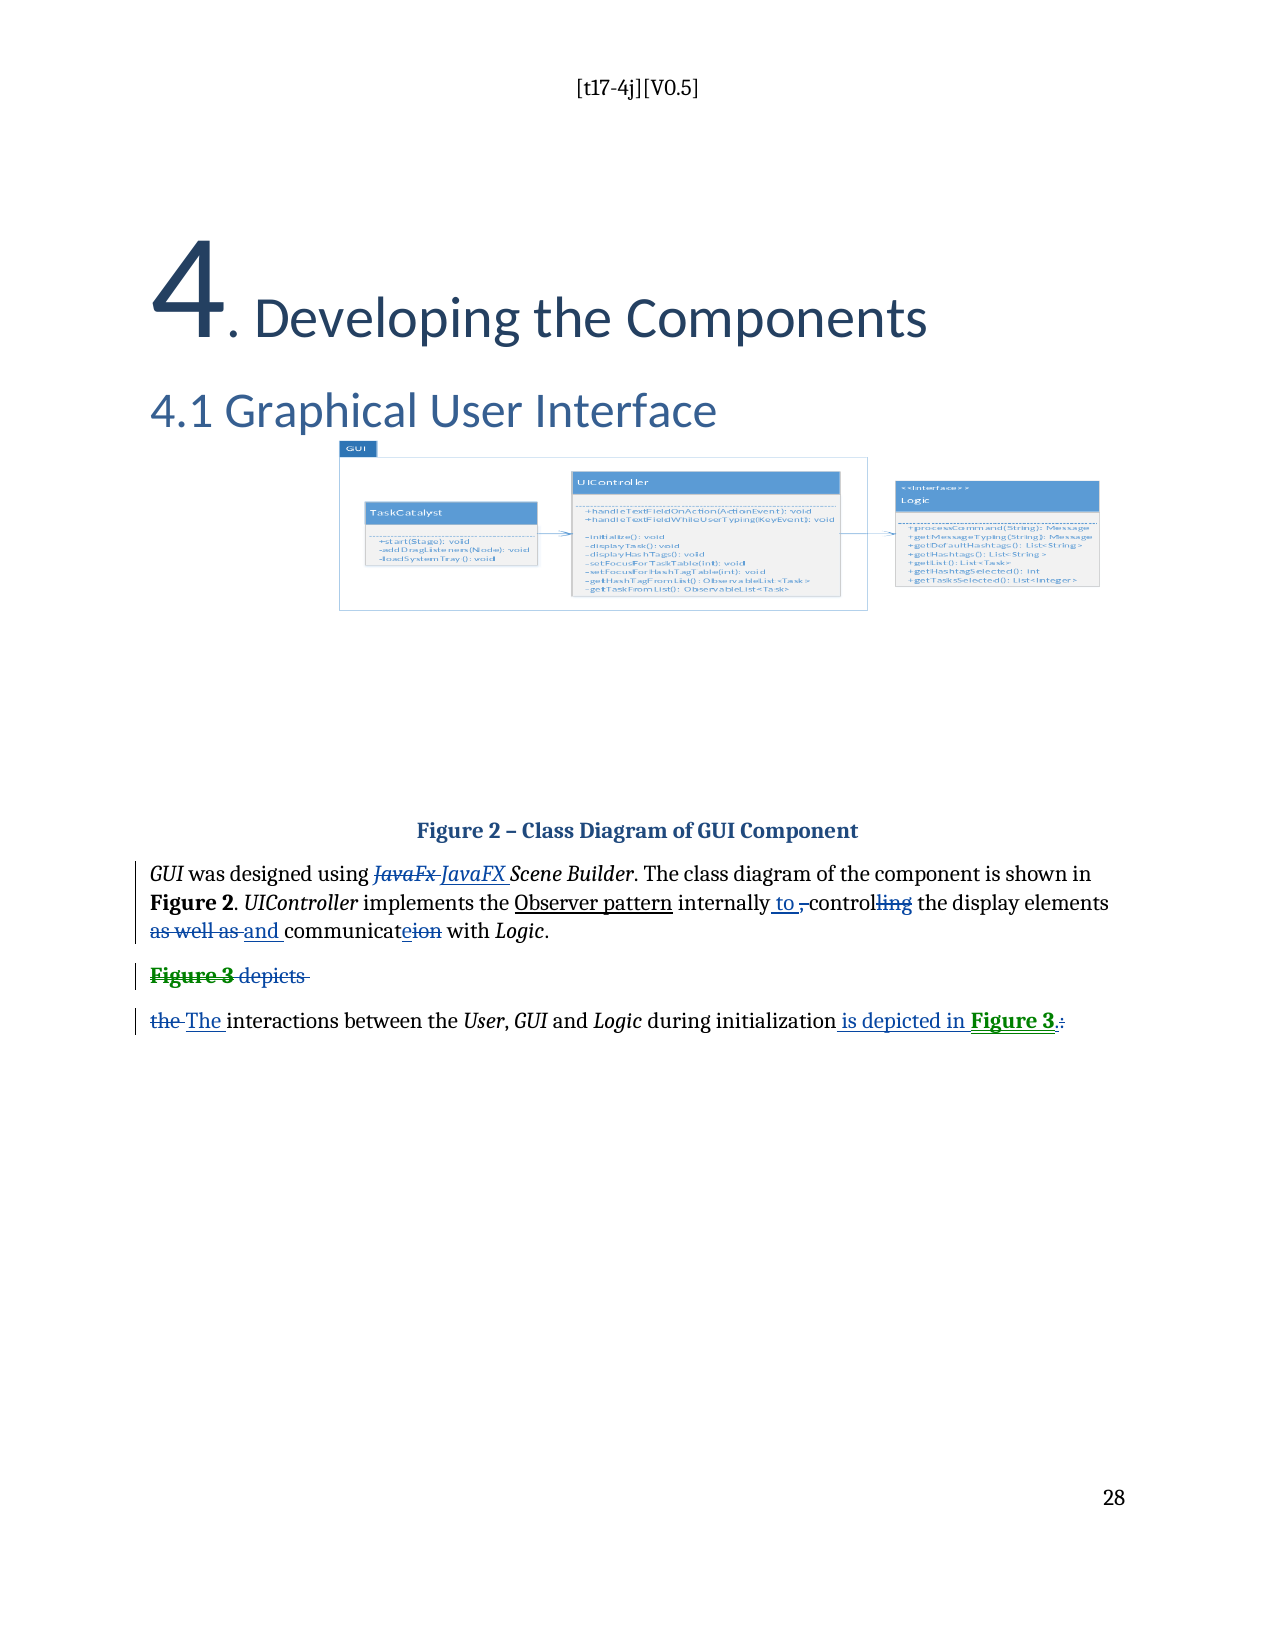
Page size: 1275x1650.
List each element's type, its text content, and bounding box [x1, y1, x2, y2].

text Figure 2 – Class Diagram of GUI Component [150, 818, 1125, 844]
subtitle 4.1 Graphical User Interface [150, 379, 1125, 440]
subtitle 4. Developing the Components [150, 192, 1125, 375]
text GUI was designed using Scene Builder. The class diagram of the component is shown in Figure 2. UIController implements the Observer pattern internallycontrol the display elements communicat with Logic. [150, 861, 1125, 944]
text interactions between the User, GUI and Logic during initialization [150, 1008, 1125, 1035]
